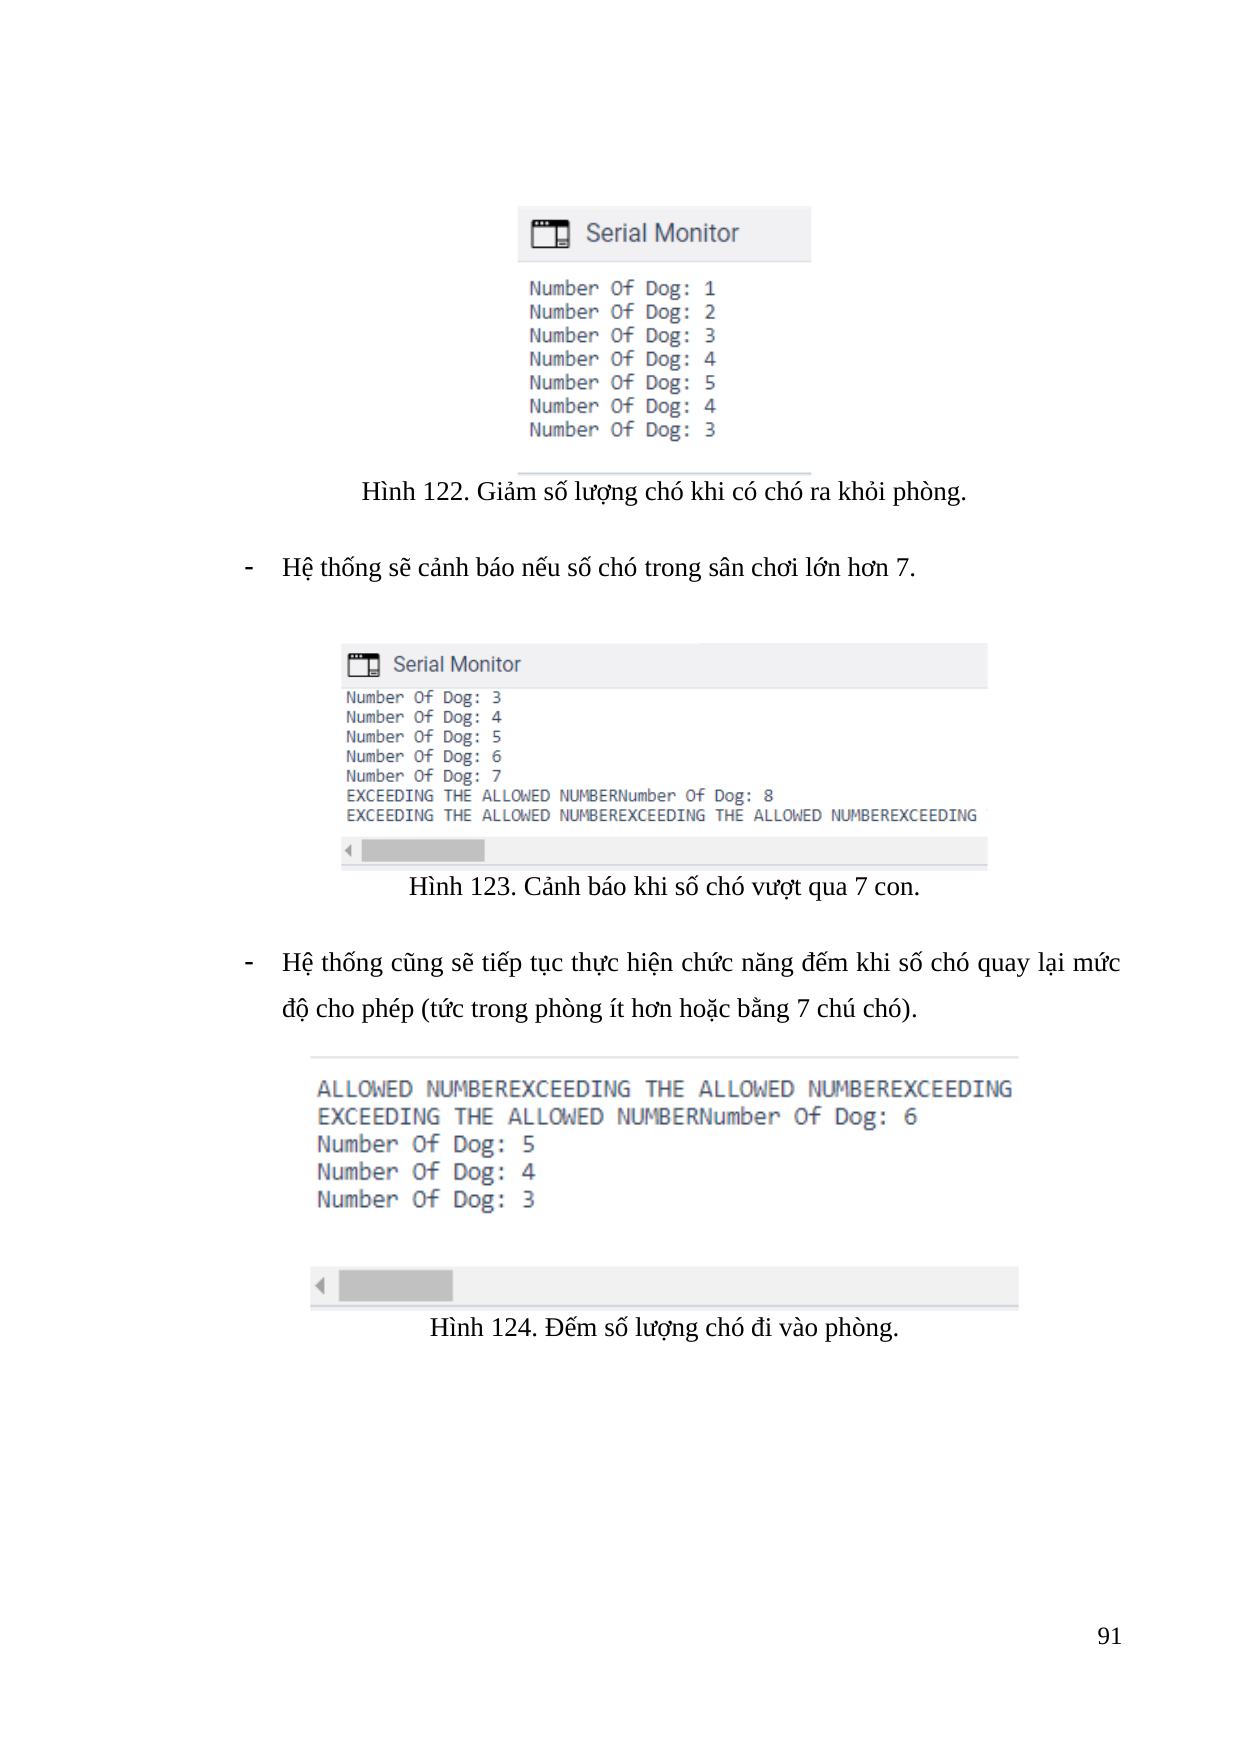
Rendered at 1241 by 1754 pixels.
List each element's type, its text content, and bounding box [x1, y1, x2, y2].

picture [341, 643, 988, 871]
list Hệ thống cũng sẽ tiếp tục thực hiện chức năng đếm khi số chó quay lại mức độ cho phép (tức trong phòng ít hơn hoặc bằng 7 chú chó). [244, 946, 1122, 1024]
picture [517, 206, 812, 476]
list Hệ thống sẽ cảnh báo nếu số chó trong sân chơi lớn hơn 7. [244, 551, 1122, 582]
picture [310, 1056, 1019, 1311]
